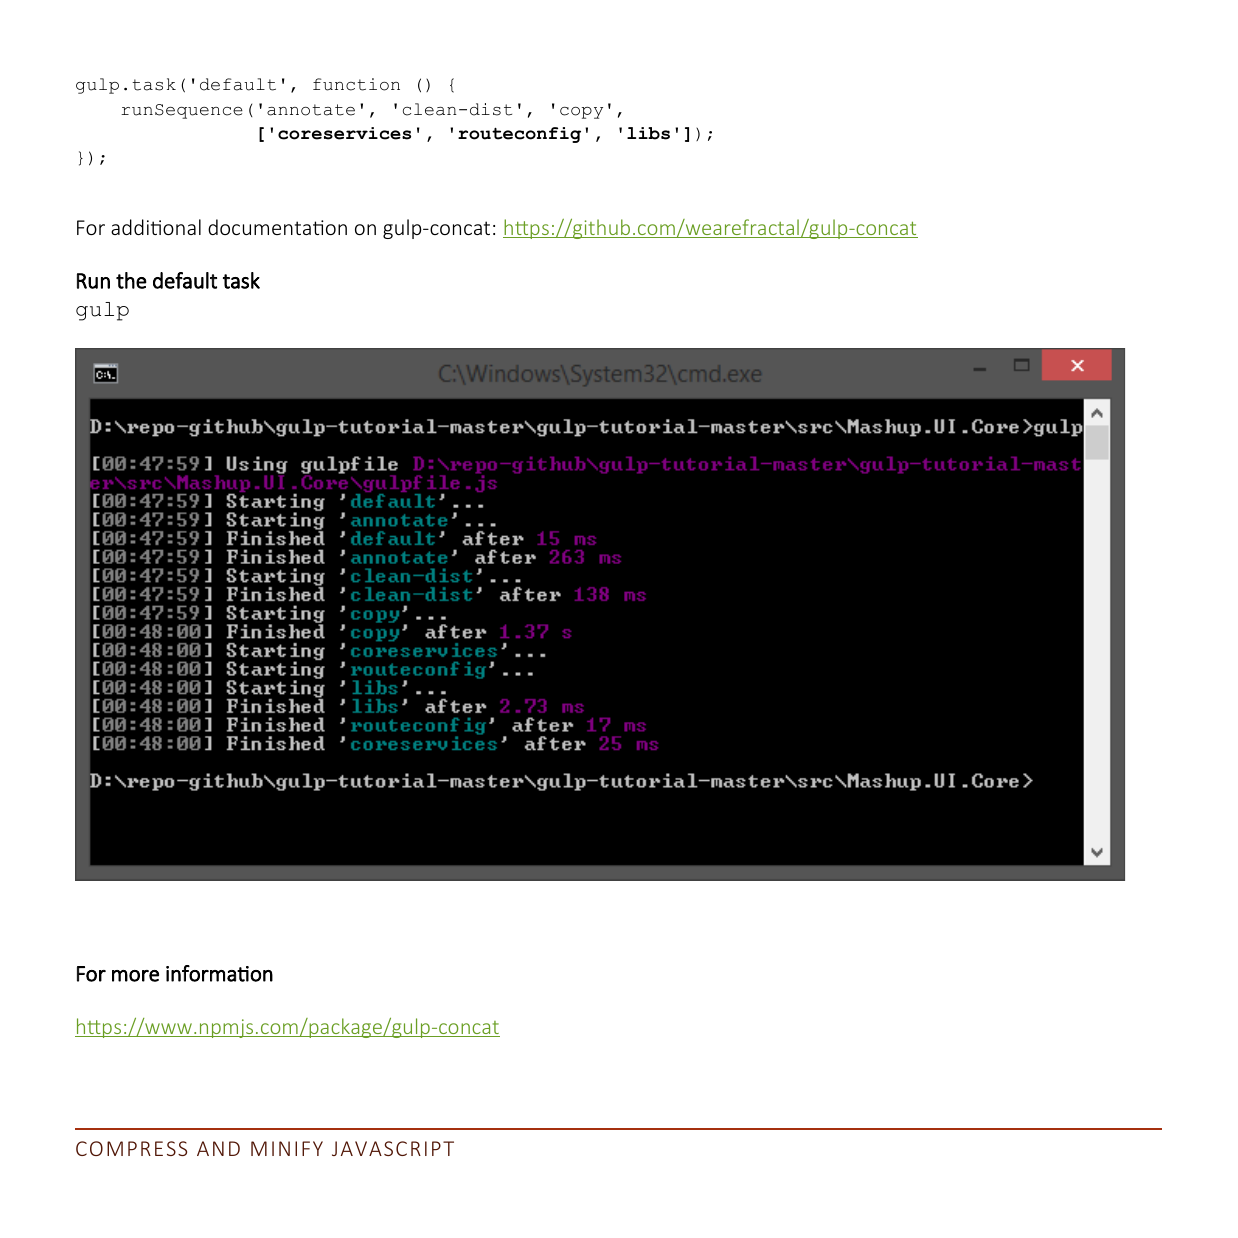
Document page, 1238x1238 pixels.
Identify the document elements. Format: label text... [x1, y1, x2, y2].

text runSequence('annotate', 'clean-dist', 'copy', [75, 99, 1162, 121]
subtitle Compress and Minify JavaScript [75, 1130, 1162, 1162]
picture [75, 348, 1125, 881]
text gulp.task('default', function () { [75, 75, 1162, 96]
text ['coreservices', 'routeconfig', 'libs']); [75, 124, 1162, 145]
text }); [75, 148, 1162, 169]
text For additional documentation on gulp-concat: https://github.com/wearefractal/gulp-concat [75, 213, 1162, 241]
text https://www.npmjs.com/package/gulp-concat [75, 1012, 1162, 1040]
text Run the default task gulp [75, 266, 1162, 323]
text For more information [75, 959, 1162, 987]
